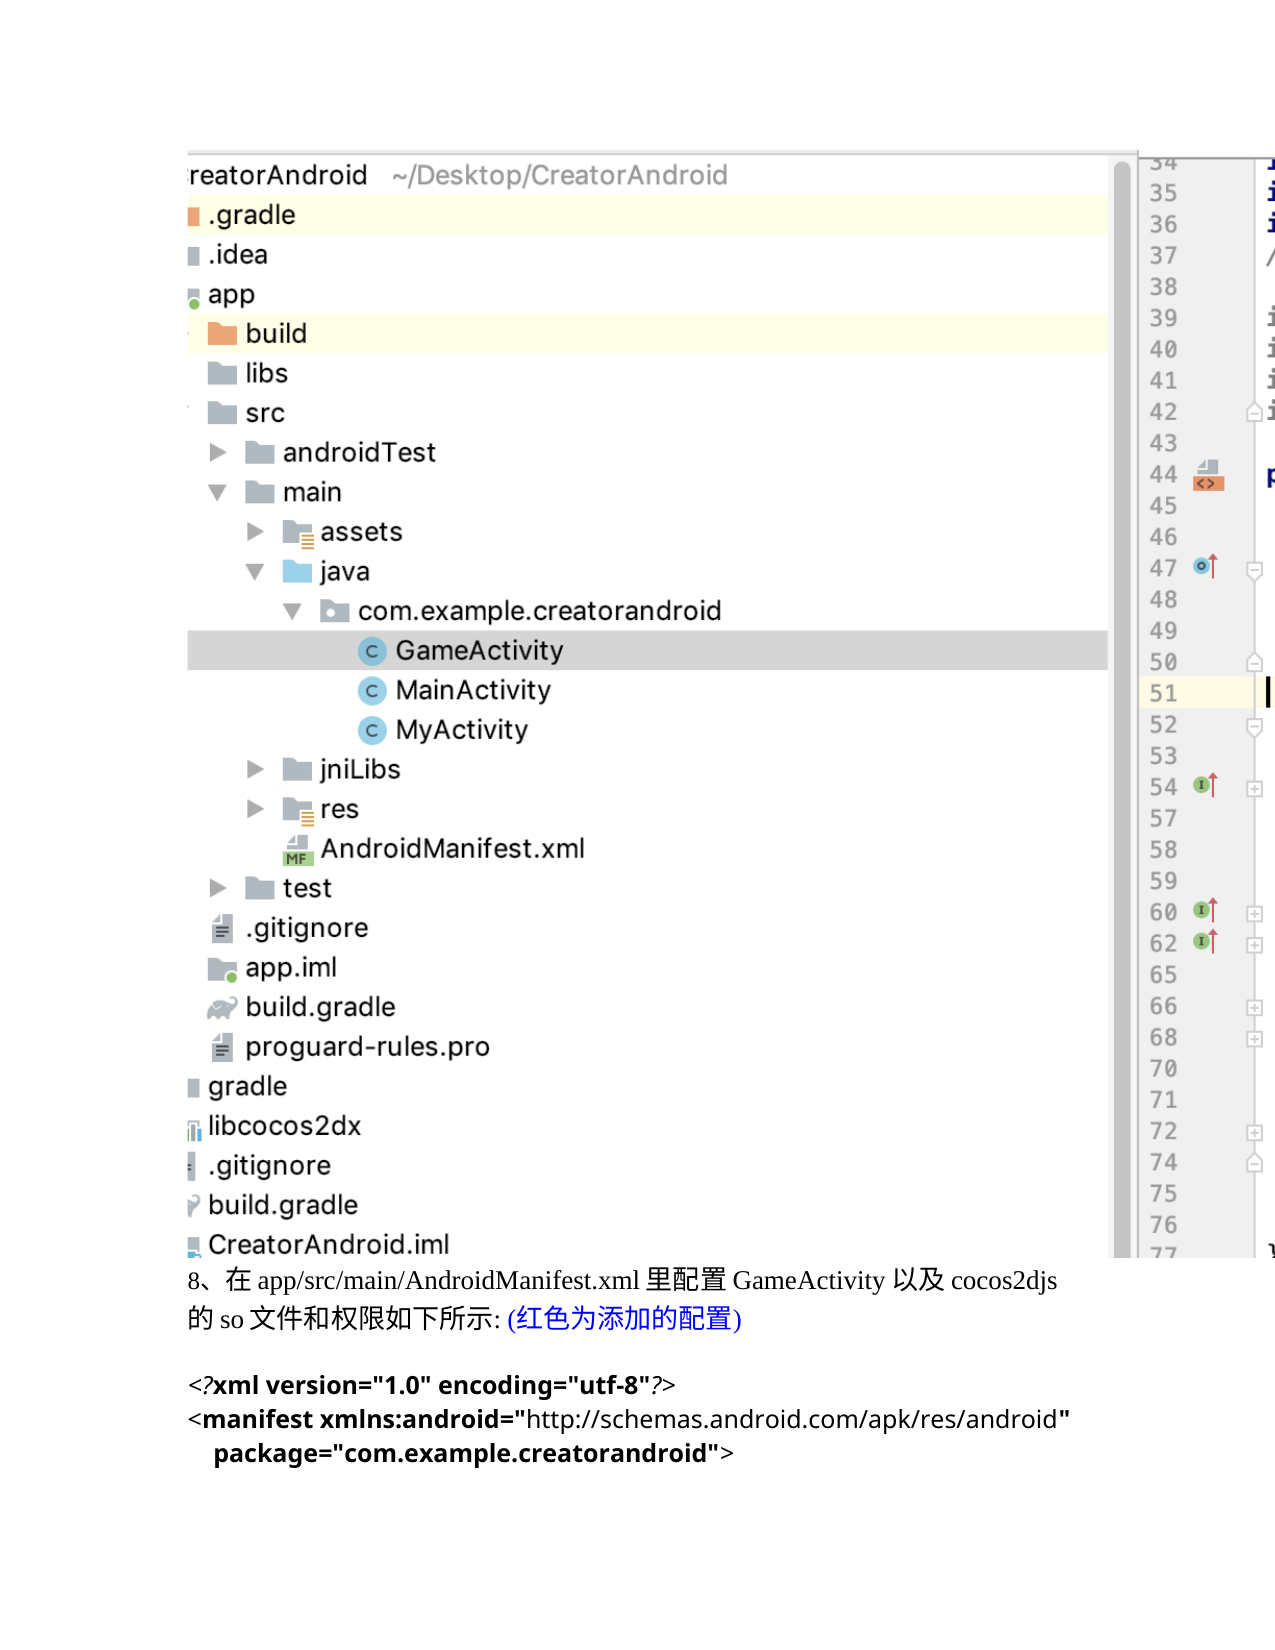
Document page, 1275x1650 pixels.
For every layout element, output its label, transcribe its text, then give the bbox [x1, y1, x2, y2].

text <?xml version="1.0" encoding="utf-8"?> [187, 1367, 1087, 1402]
text package="com.example.creatorandroid"> [187, 1436, 1087, 1470]
text 8、在app/src/main/AndroidManifest.xml里配置GameActivity以及cocos2djs的so文件和权限如下所示: (红色为添加的配置) [187, 1258, 1087, 1336]
picture [187, 150, 1275, 1258]
text <manifest xmlns:android="http://schemas.android.com/apk/res/android" [187, 1402, 1087, 1436]
